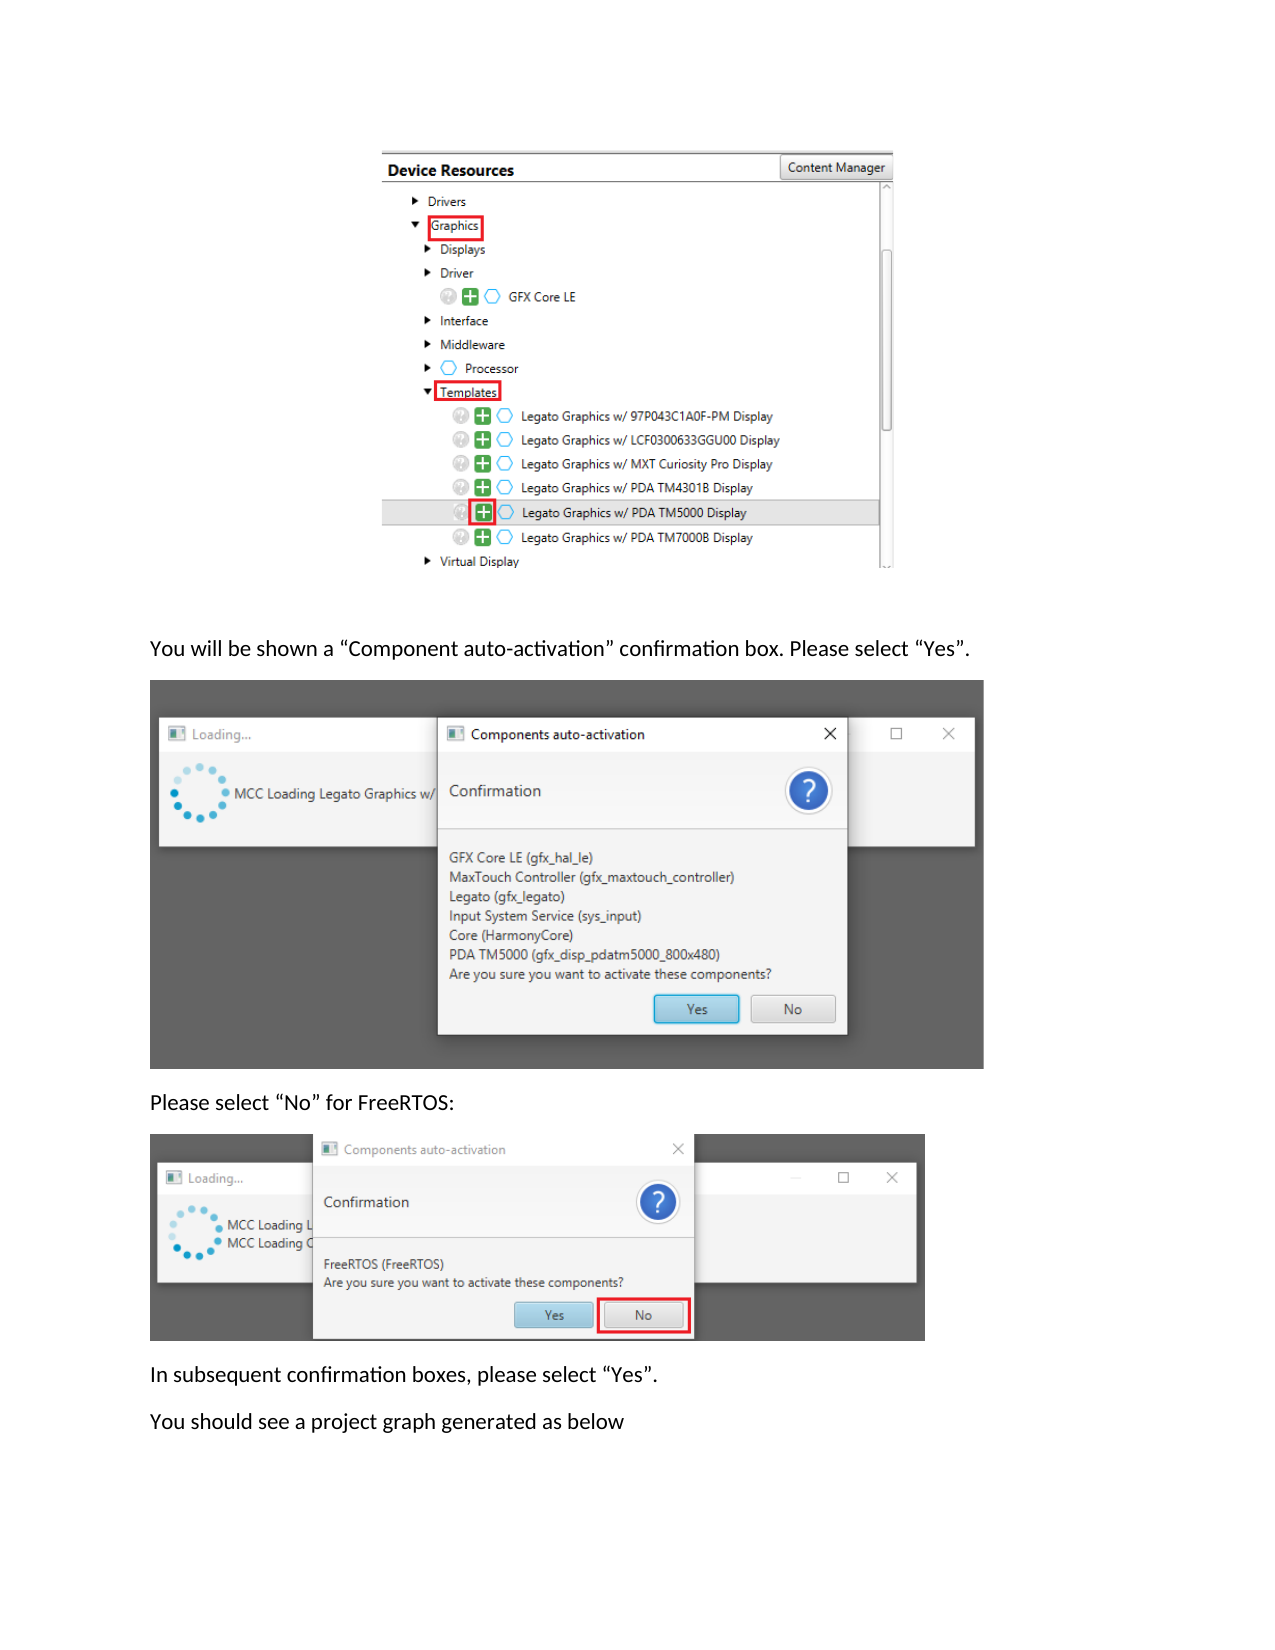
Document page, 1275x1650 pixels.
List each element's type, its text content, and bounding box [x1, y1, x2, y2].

text You will be shown a “Component auto-activation” confirmation box. Please select “Yes”. [150, 634, 1125, 662]
picture [150, 680, 984, 1069]
text In subsequent confirmation boxes, please select “Yes”. [150, 1360, 1125, 1388]
text You should see a project graph generated as below [150, 1407, 1125, 1435]
picture [150, 1134, 925, 1341]
text Please select “No” for FreeRTOS: [150, 1088, 1125, 1116]
picture [381, 150, 894, 568]
